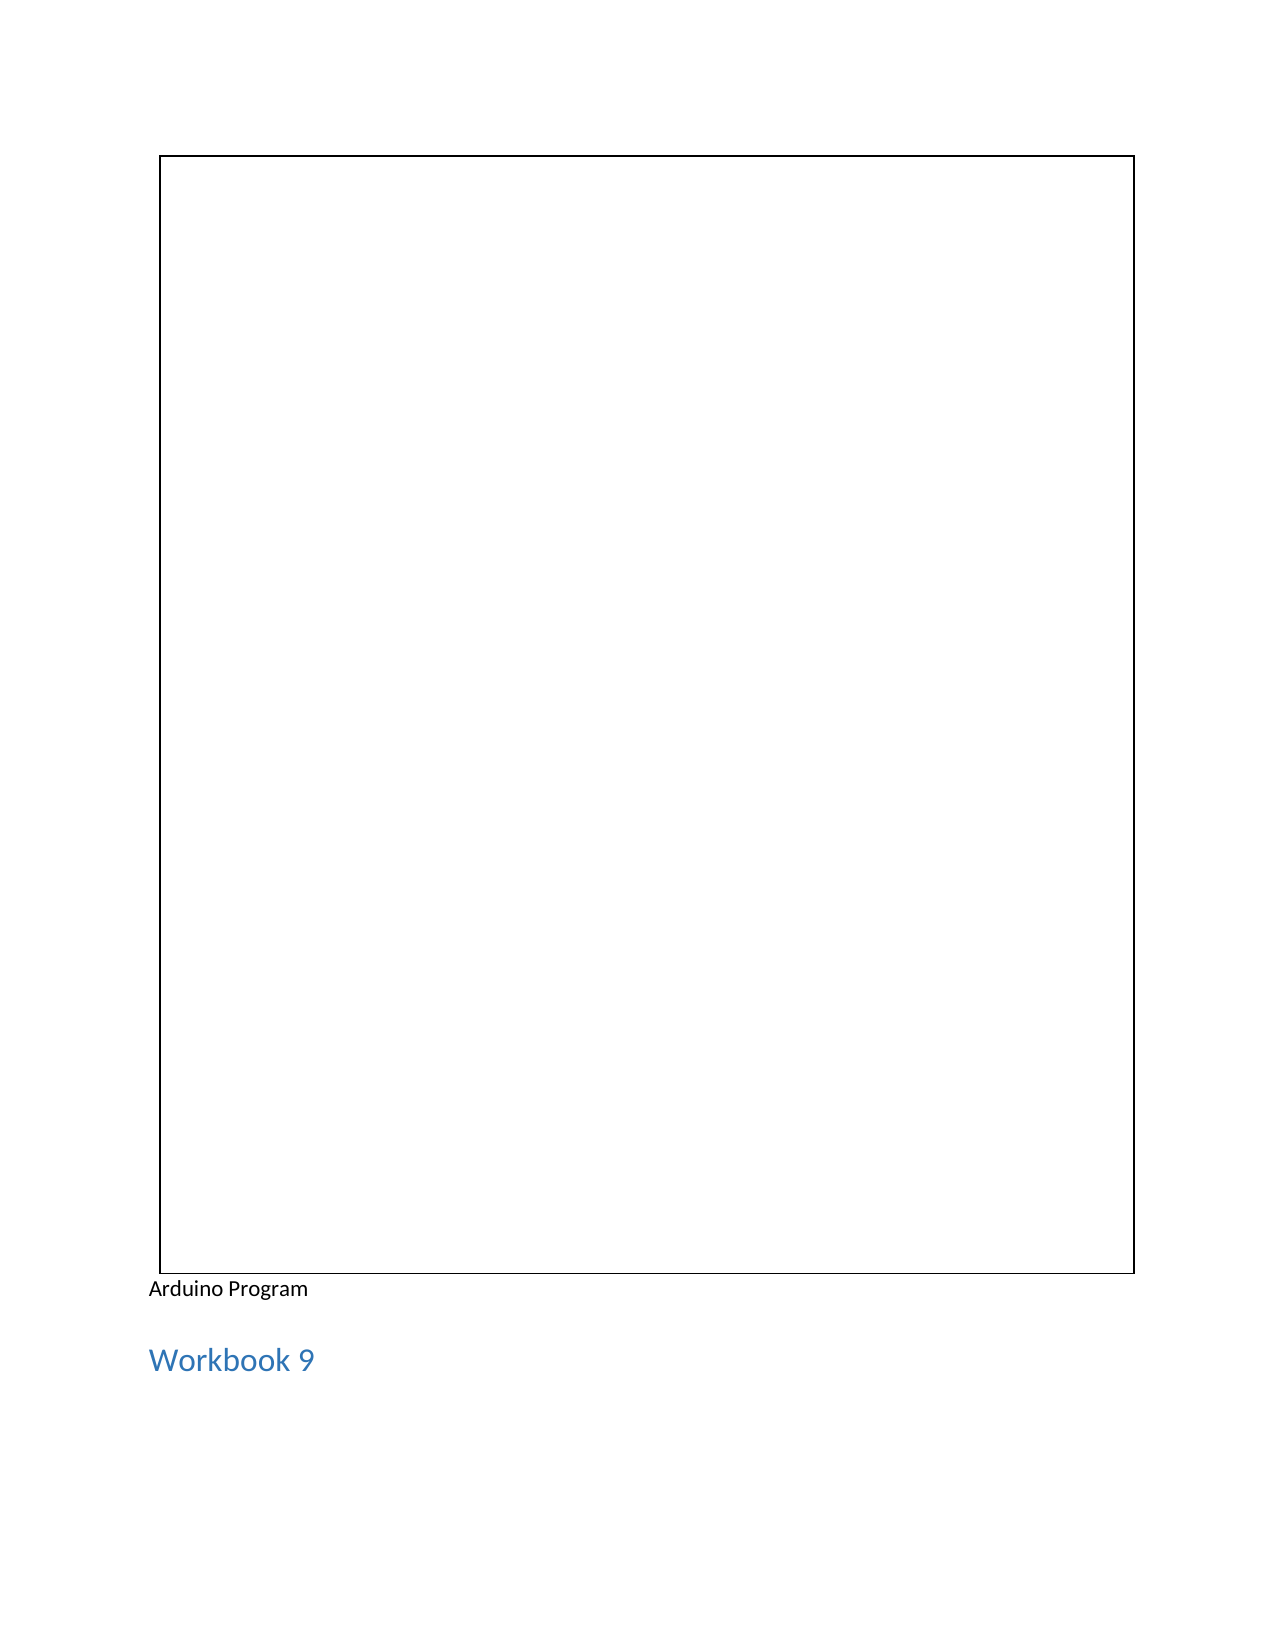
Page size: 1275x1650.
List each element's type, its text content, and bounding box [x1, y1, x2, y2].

text Workbook 9 [148, 1338, 1121, 1379]
table_header [161, 157, 1133, 1272]
text Arduino Program [148, 1274, 1121, 1302]
